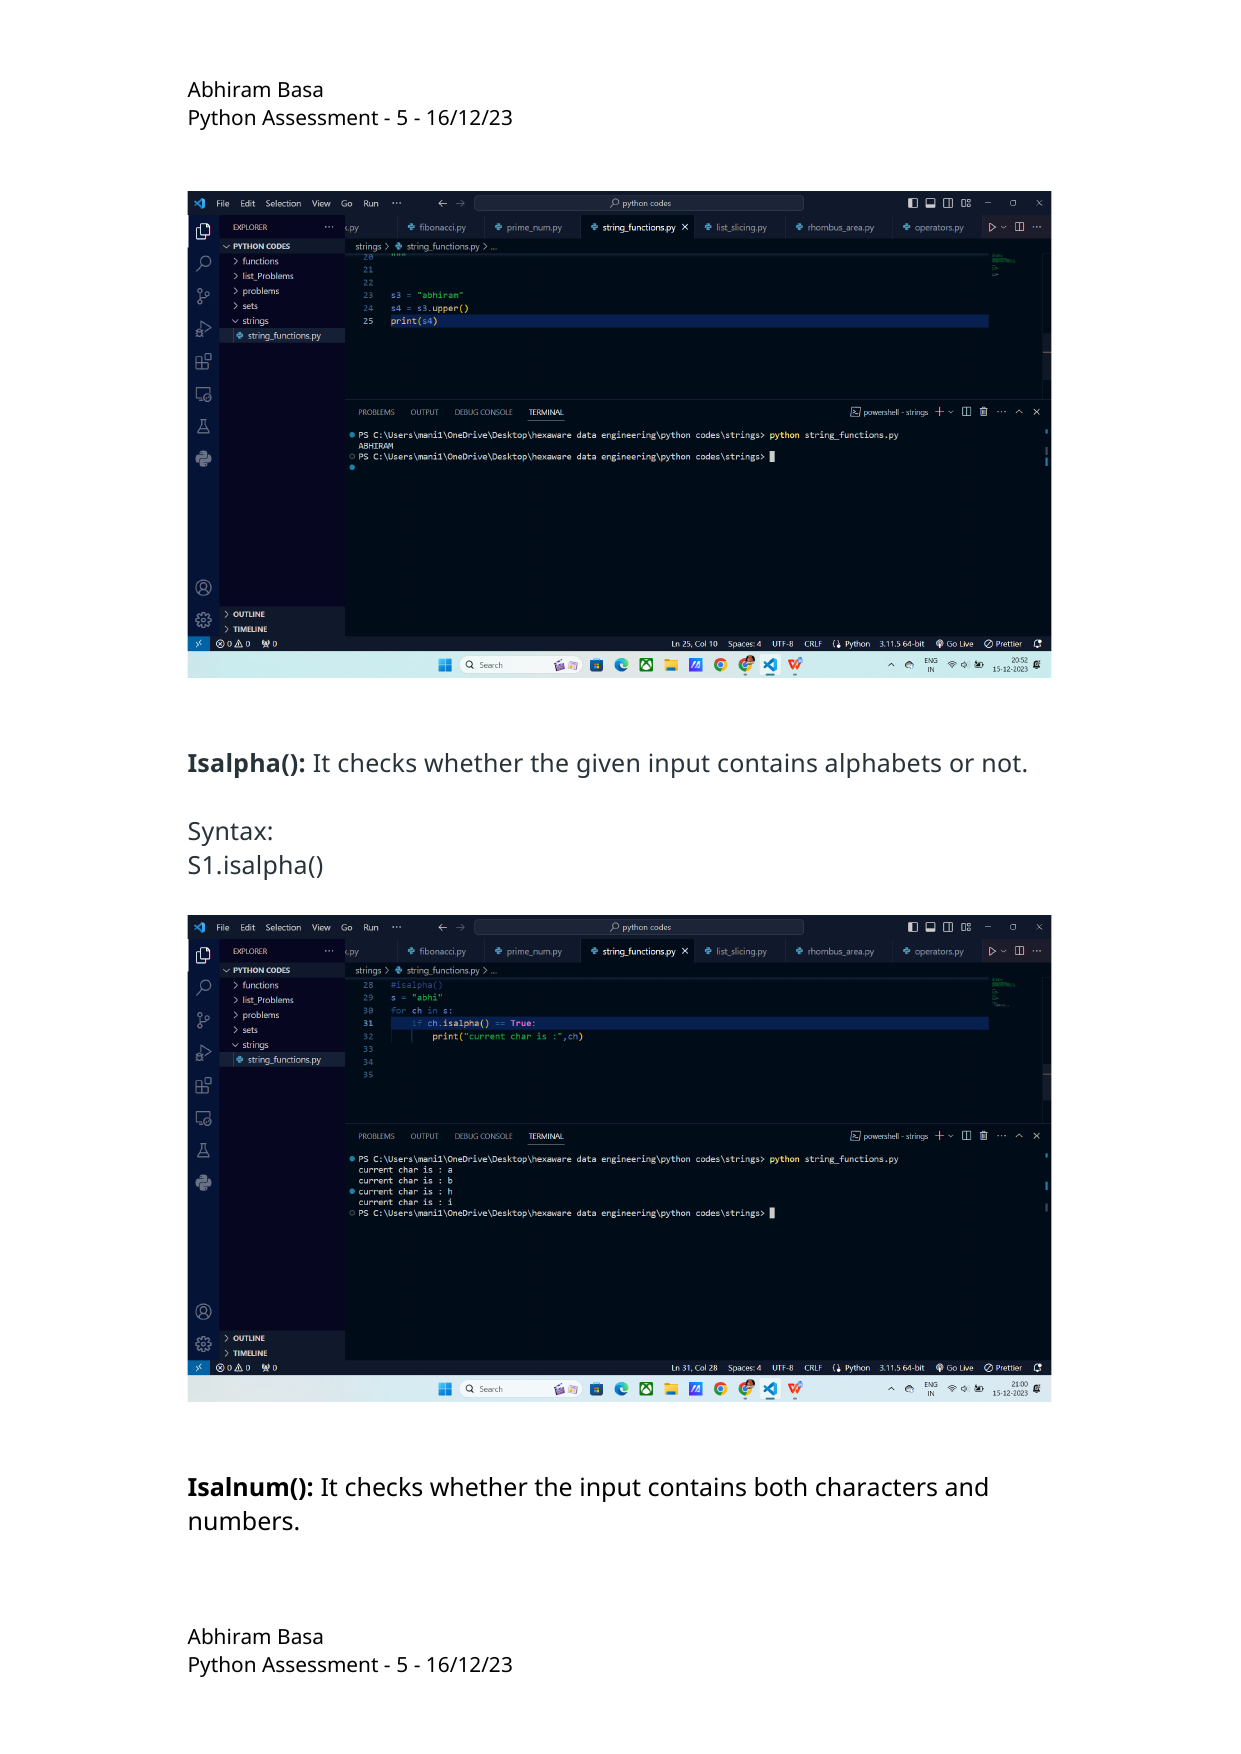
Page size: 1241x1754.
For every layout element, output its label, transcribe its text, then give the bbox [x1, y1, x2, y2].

text Isalnum(): It checks whether the input contains both characters and numbers. [187, 1470, 1053, 1538]
text S1.isalpha() [187, 848, 1053, 882]
text Syntax: [187, 814, 1053, 848]
picture [187, 191, 1052, 678]
text Isalpha(): It checks whether the given input contains alphabets or not. [187, 746, 1053, 779]
picture [187, 915, 1052, 1402]
